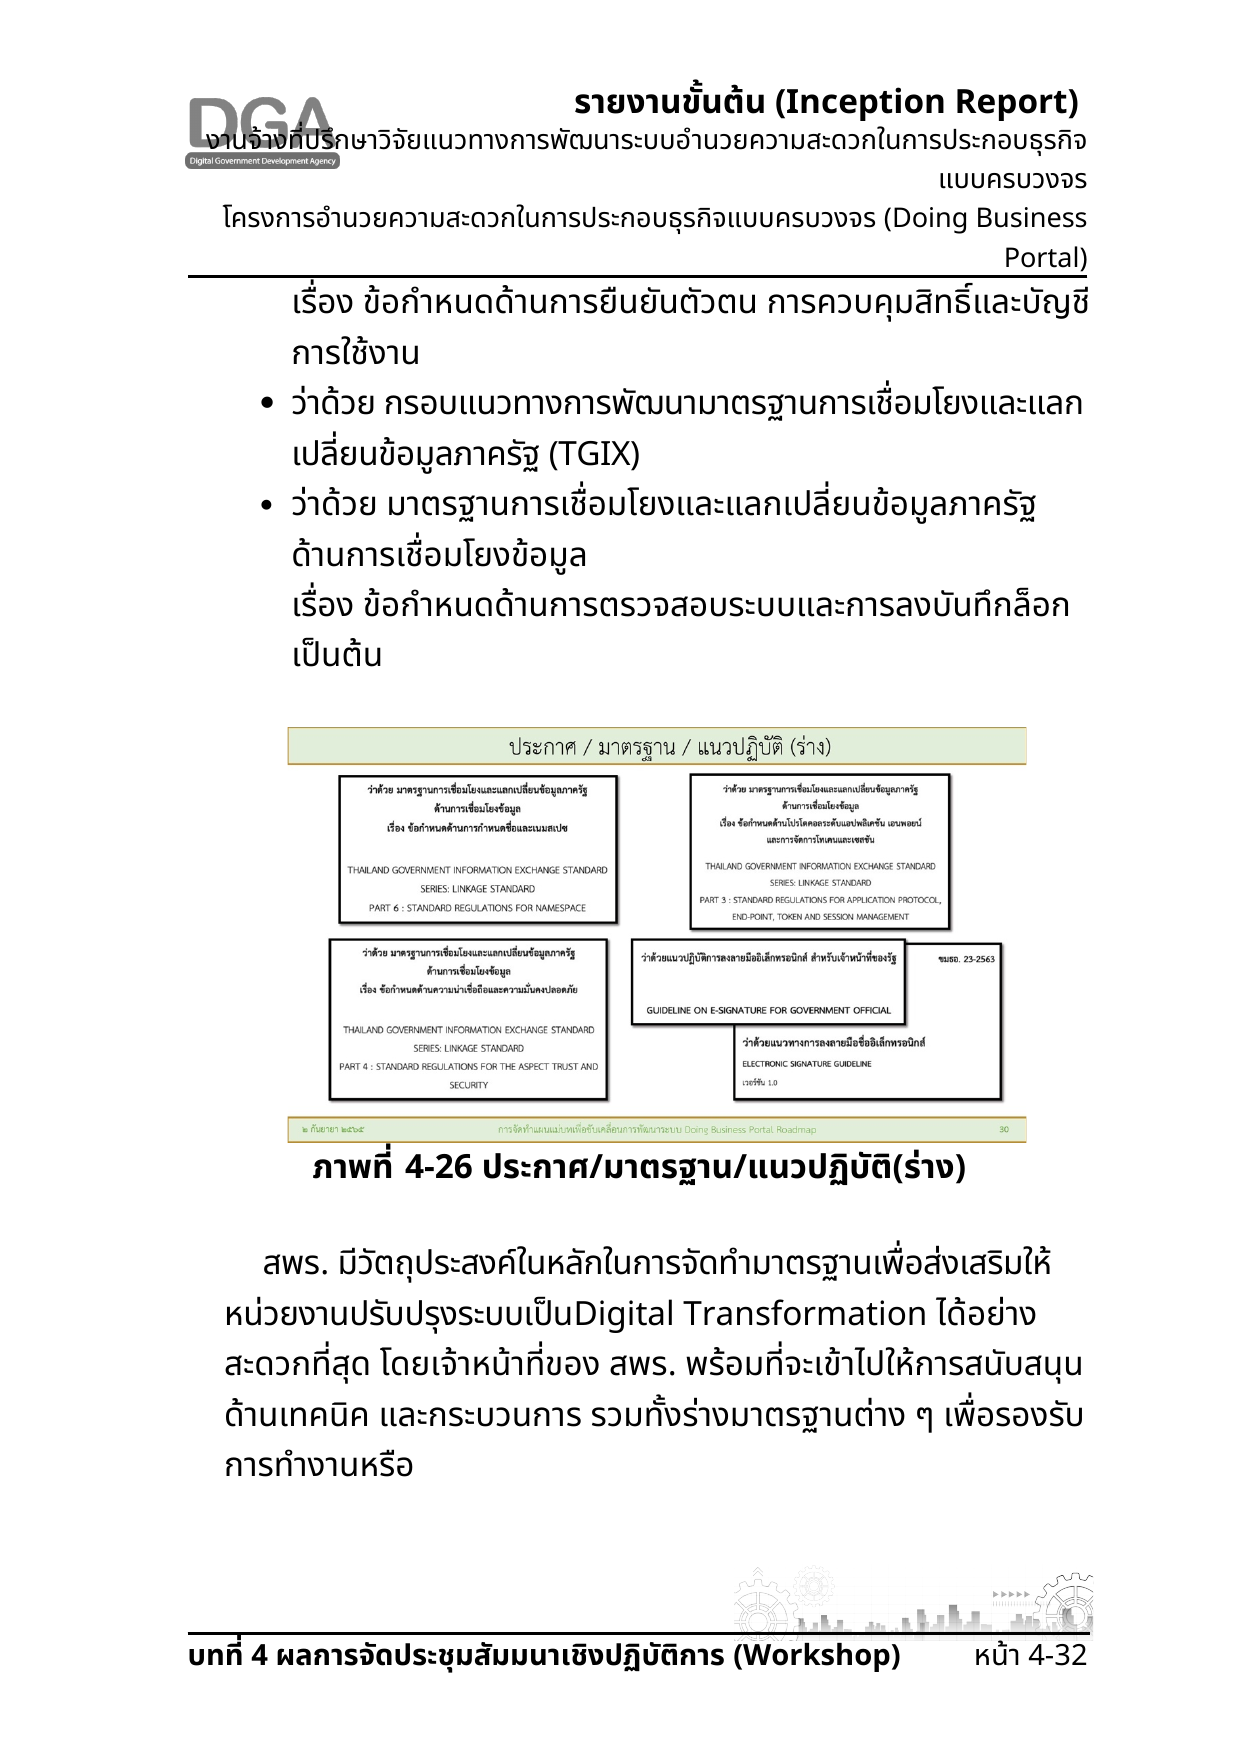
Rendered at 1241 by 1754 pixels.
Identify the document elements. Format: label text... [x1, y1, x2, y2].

picture [185, 97, 340, 169]
picture [287, 727, 1027, 1143]
text ภาพที่ 4-26 ประกาศ/มาตรฐาน/แนวปฏิบัติ(ร่าง) [187, 1143, 1090, 1193]
picture [734, 1563, 1094, 1641]
list ว่าด้วย มาตรฐานการเชื่อมโยงและแลกเปลี่ยนข้อมูลภาครัฐด้านการเชื่อมโยงข้อมูล เรื่อง ข้อกำหนดด้านการตรวจสอบระบบและการลงบันทึกล็อก เป็นต้น [261, 480, 1090, 682]
list ว่าด้วย มาตรฐานการเชื่อมโยงและแลกเปลี่ยนข้อมูลภาครัฐด้วยการเชื่อมโยงข้อมูล เรื่อง ข้อกำหนดด้านการยืนยันตัวตน การควบคุมสิทธิ์และบัญชีการใช้งาน [261, 278, 1090, 379]
list ว่าด้วย กรอบแนวทางการพัฒนามาตรฐานการเชื่อมโยงและแลกเปลี่ยนข้อมูลภาครัฐ (TGIX) [261, 379, 1090, 480]
